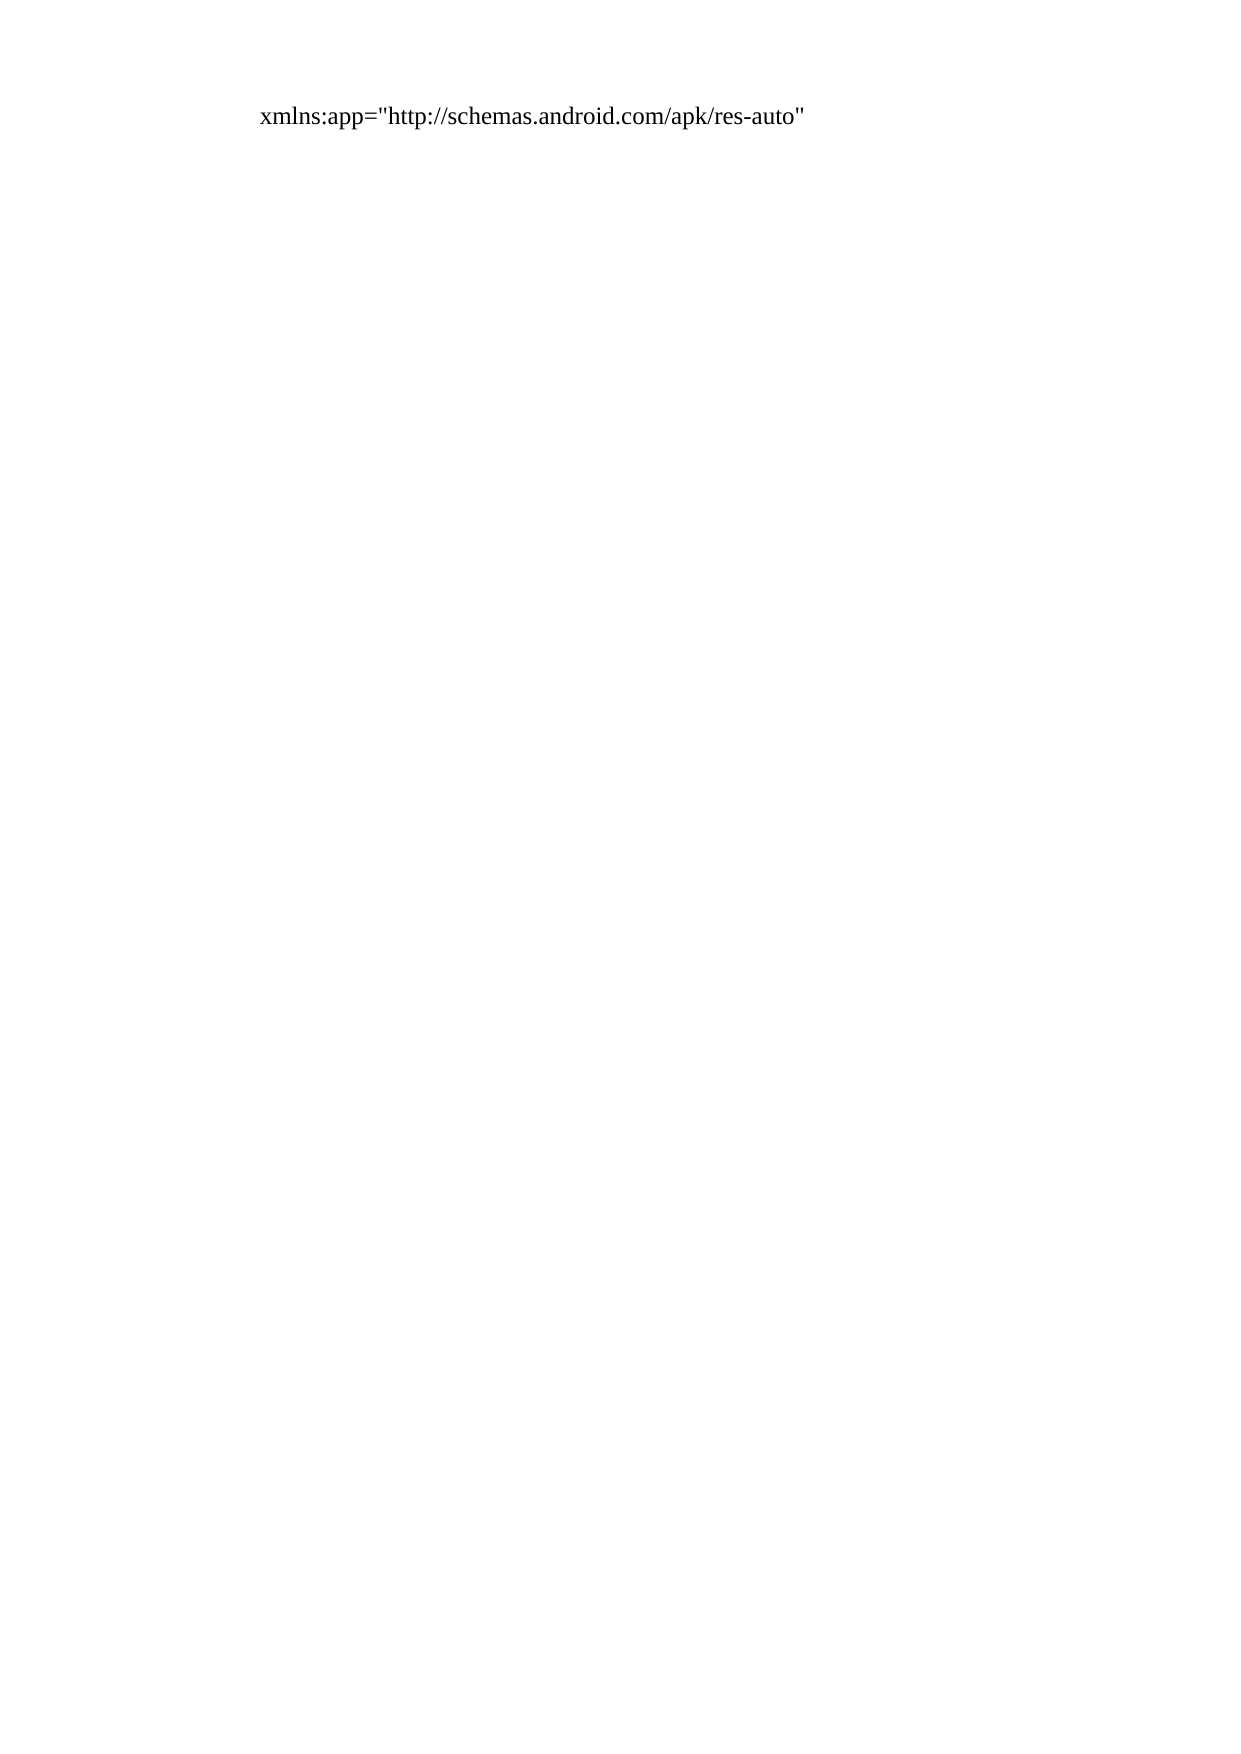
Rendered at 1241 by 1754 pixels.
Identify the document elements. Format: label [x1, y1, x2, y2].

text [234, 101, 1008, 130]
